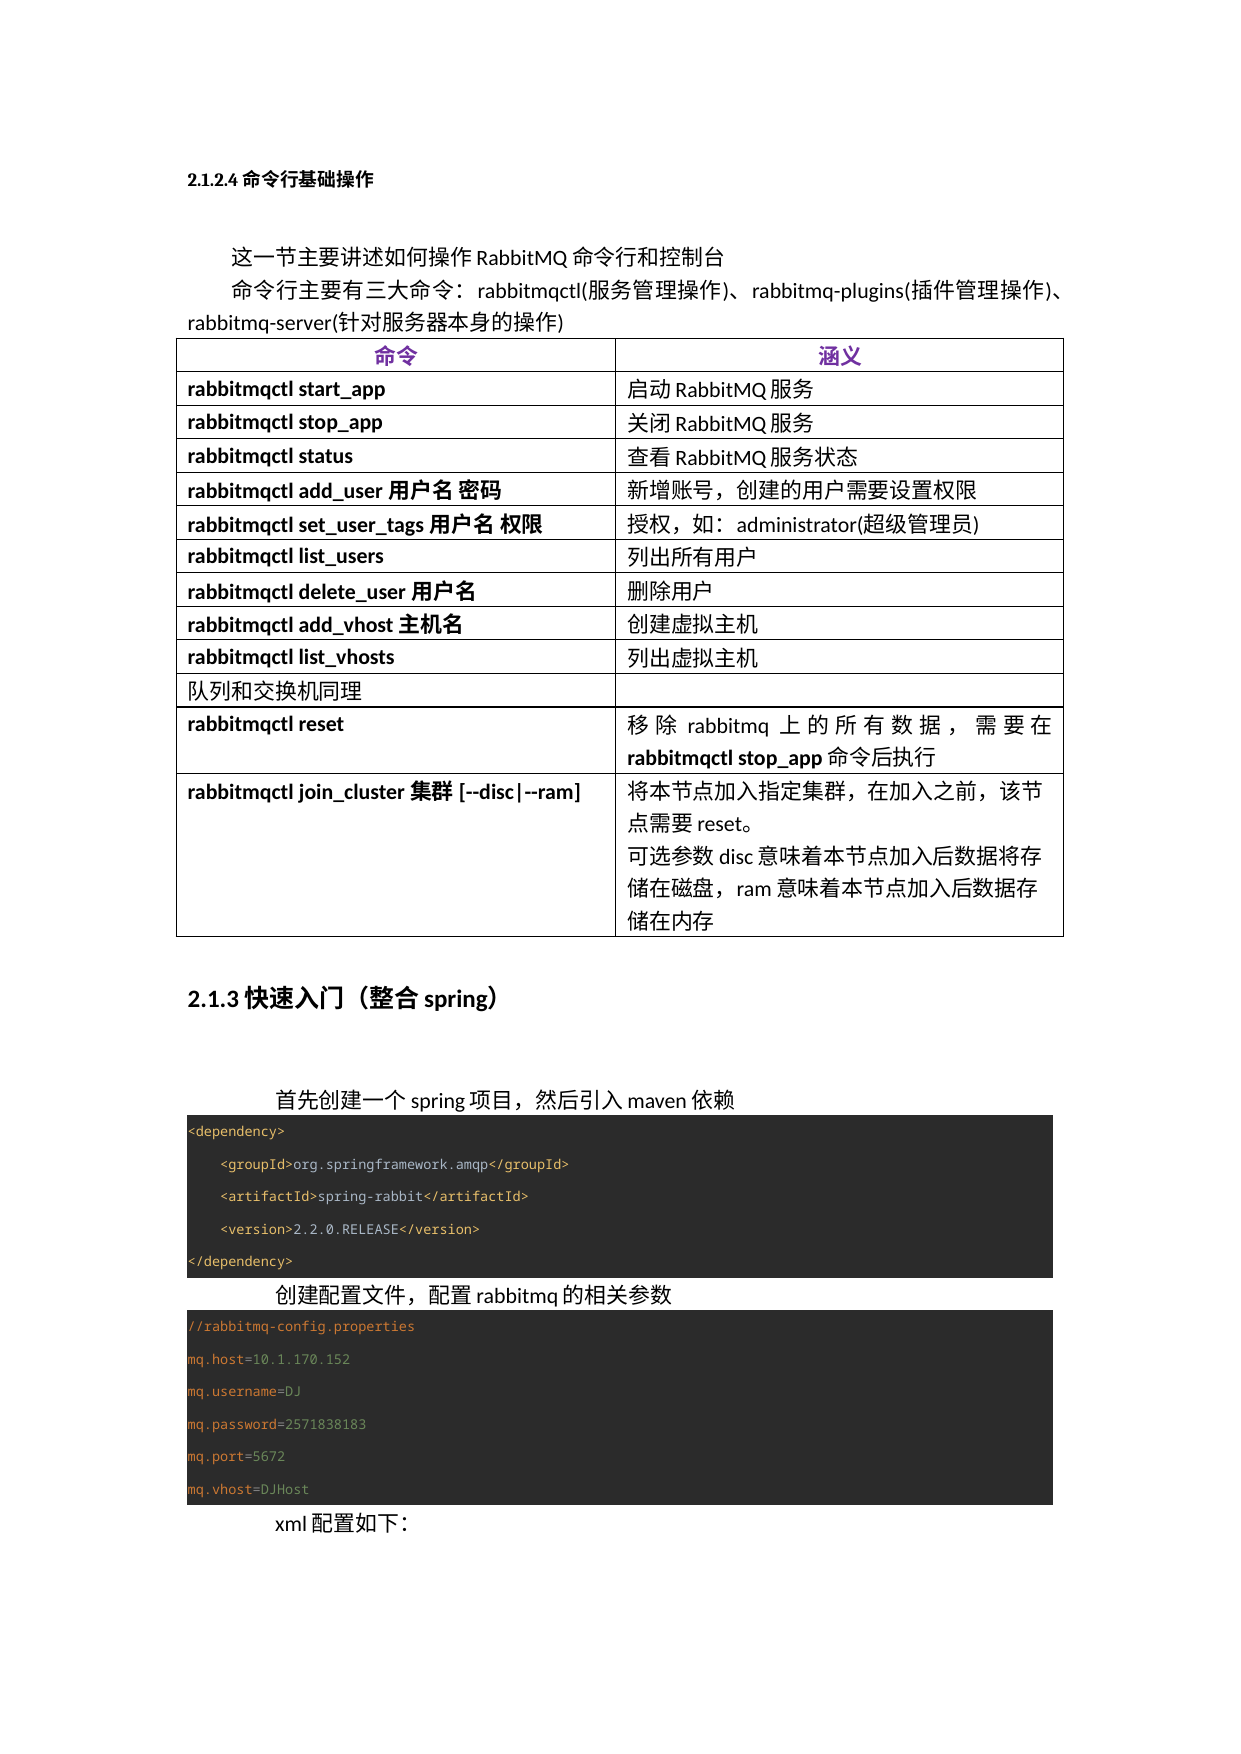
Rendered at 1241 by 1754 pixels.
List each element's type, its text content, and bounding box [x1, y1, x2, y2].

table_cell 队列和交换机同理 [177, 674, 615, 706]
table_cell rabbitmqctl add_user 用户名 密码 [177, 473, 615, 505]
table_cell rabbitmqctl add_vhost 主机名 [177, 607, 615, 639]
text mq.host=10.1.170.152 mq.username=DJ mq.password=2571838183 mq.port=5672 mq.vhost=DJHost [187, 1343, 1053, 1505]
table_cell 新增账号，创建的用户需要设置权限 [616, 473, 1063, 505]
table_cell 将本节点加入指定集群，在加入之前，该节点需要reset。 可选参数disc意味着本节点加入后数据将存储在磁盘，ram意味着本节点加入后数据存储在内存 [616, 774, 1063, 936]
subtitle 2.1.2.4 命令行基础操作 [187, 162, 1053, 194]
table_cell 创建虚拟主机 [616, 607, 1063, 639]
table_cell 列出所有用户 [616, 540, 1063, 572]
text 命令行主要有三大命令：rabbitmqctl(服务管理操作)、rabbitmq-plugins(插件管理操作)、rabbitmq-server(针对服务器本身的操作) [187, 272, 1053, 337]
text xml配置如下： [231, 1505, 1053, 1538]
text //rabbitmq-config.properties [187, 1310, 1053, 1343]
table_header 涵义 [616, 339, 1063, 371]
table_cell 查看RabbitMQ服务状态 [616, 439, 1063, 472]
text 这一节主要讲述如何操作RabbitMQ命令行和控制台 [187, 240, 1053, 272]
table_cell 列出虚拟主机 [616, 640, 1063, 673]
table_cell rabbitmqctl stop_app [177, 406, 615, 438]
table_cell rabbitmqctl status [177, 439, 615, 472]
table_cell 启动RabbitMQ服务 [616, 372, 1063, 404]
table_cell rabbitmqctl list_vhosts [177, 640, 615, 673]
text <dependency> [187, 1115, 1053, 1148]
table_cell 删除用户 [616, 573, 1063, 606]
table_header 命令 [177, 339, 615, 371]
subtitle 2.1.3快速入门（整合spring） [187, 964, 1053, 1029]
table_cell rabbitmqctl set_user_tags 用户名 权限 [177, 506, 615, 539]
text 创建配置文件，配置rabbitmq的相关参数 [231, 1278, 1053, 1310]
text 首先创建一个spring项目，然后引入maven依赖 [231, 1083, 1053, 1115]
table_cell rabbitmqctl list_users [177, 540, 615, 572]
table_cell 授权，如：administrator(超级管理员) [616, 506, 1063, 539]
table_cell 移除rabbitmq上的所有数据，需要在rabbitmqctl stop_app命令后执行 [616, 708, 1063, 772]
text <groupId>org.springframework.amqp</groupId> <artifactId>spring-rabbit</artifactId> <version>2.2.0.RELEASE</version> </dependency> [187, 1148, 1053, 1278]
table_cell [616, 674, 1063, 706]
table_cell rabbitmqctl delete_user 用户名 [177, 573, 615, 606]
table_cell 关闭RabbitMQ服务 [616, 406, 1063, 438]
table_cell rabbitmqctl join_cluster 集群 [--disc|--ram] [177, 774, 615, 936]
table_cell rabbitmqctl reset [177, 708, 615, 772]
table_cell rabbitmqctl start_app [177, 372, 615, 404]
